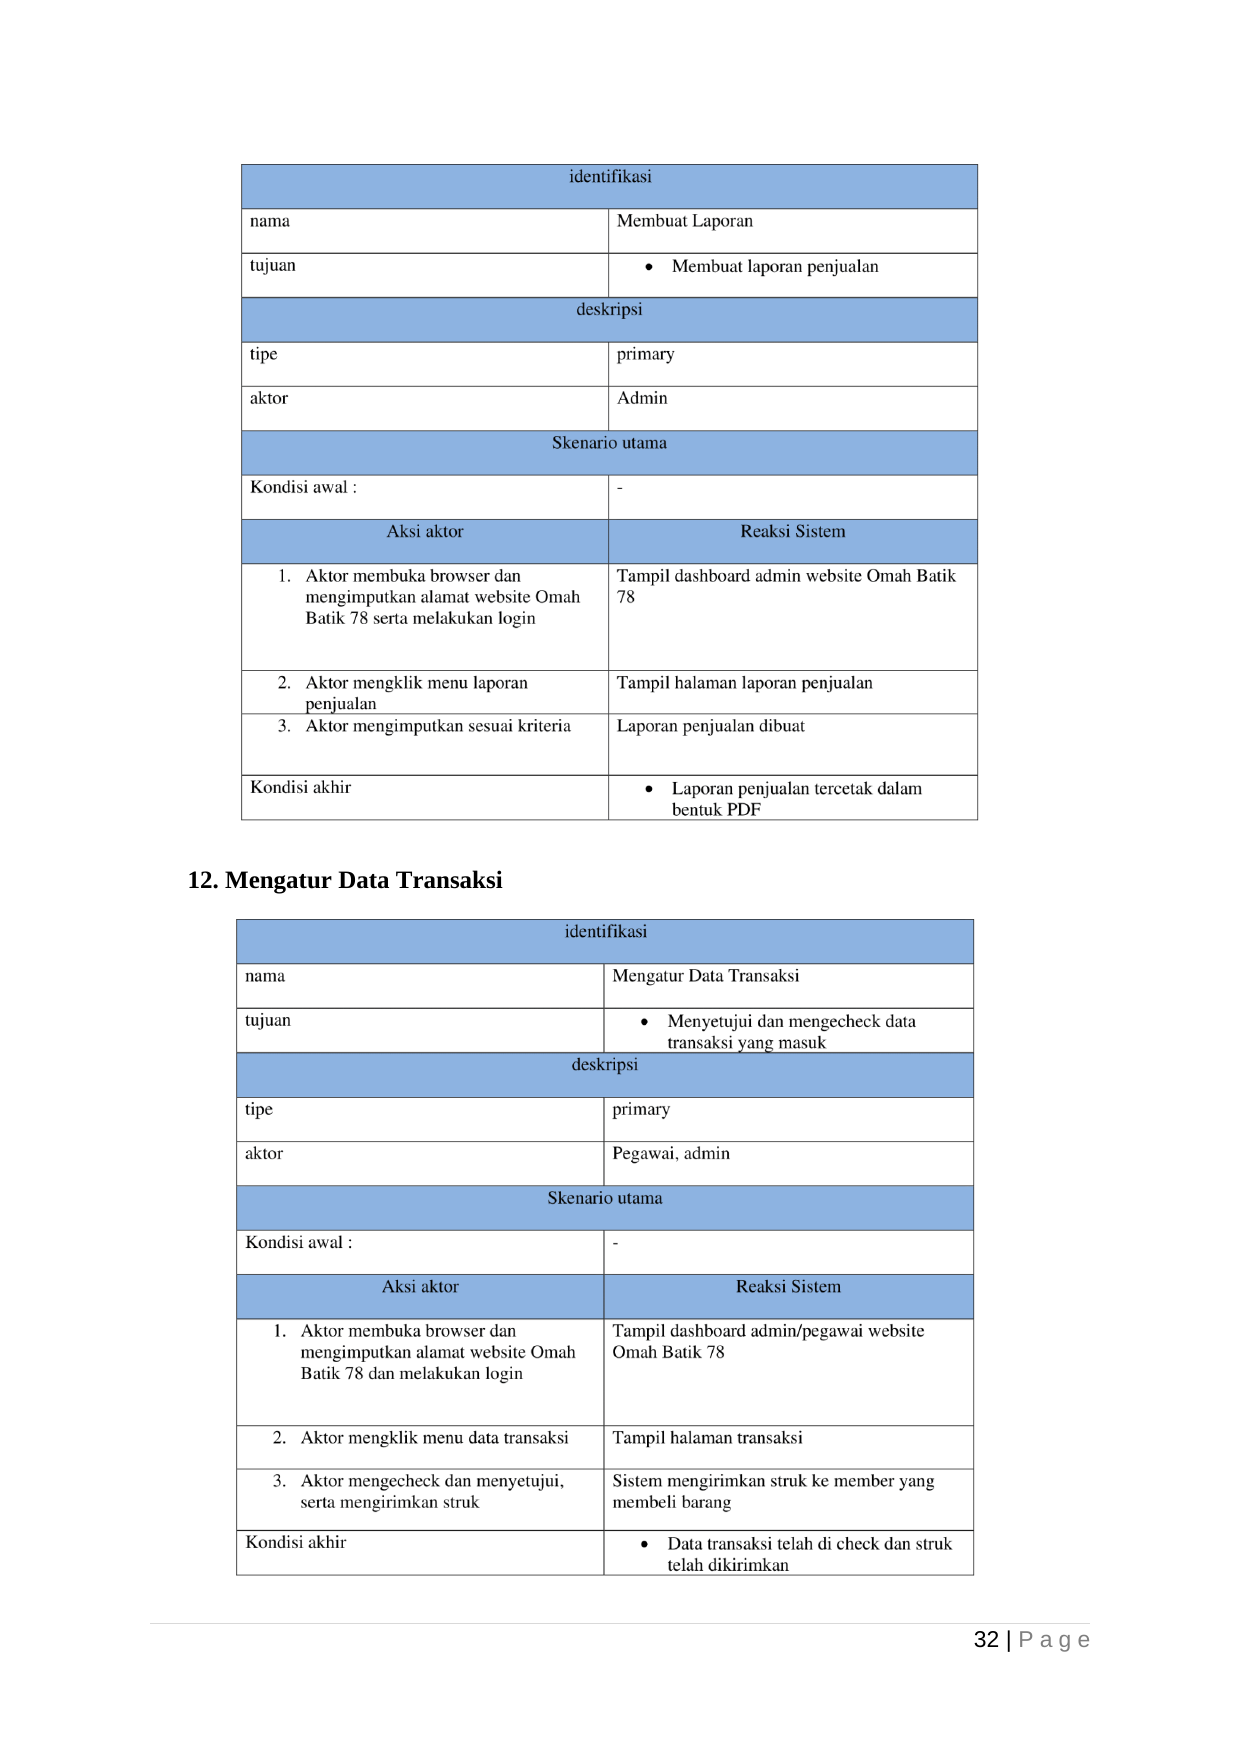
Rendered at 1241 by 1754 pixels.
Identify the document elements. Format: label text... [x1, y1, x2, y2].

picture [225, 150, 988, 835]
picture [225, 908, 985, 1587]
list Mengatur Data Transaksi [187, 865, 1090, 894]
